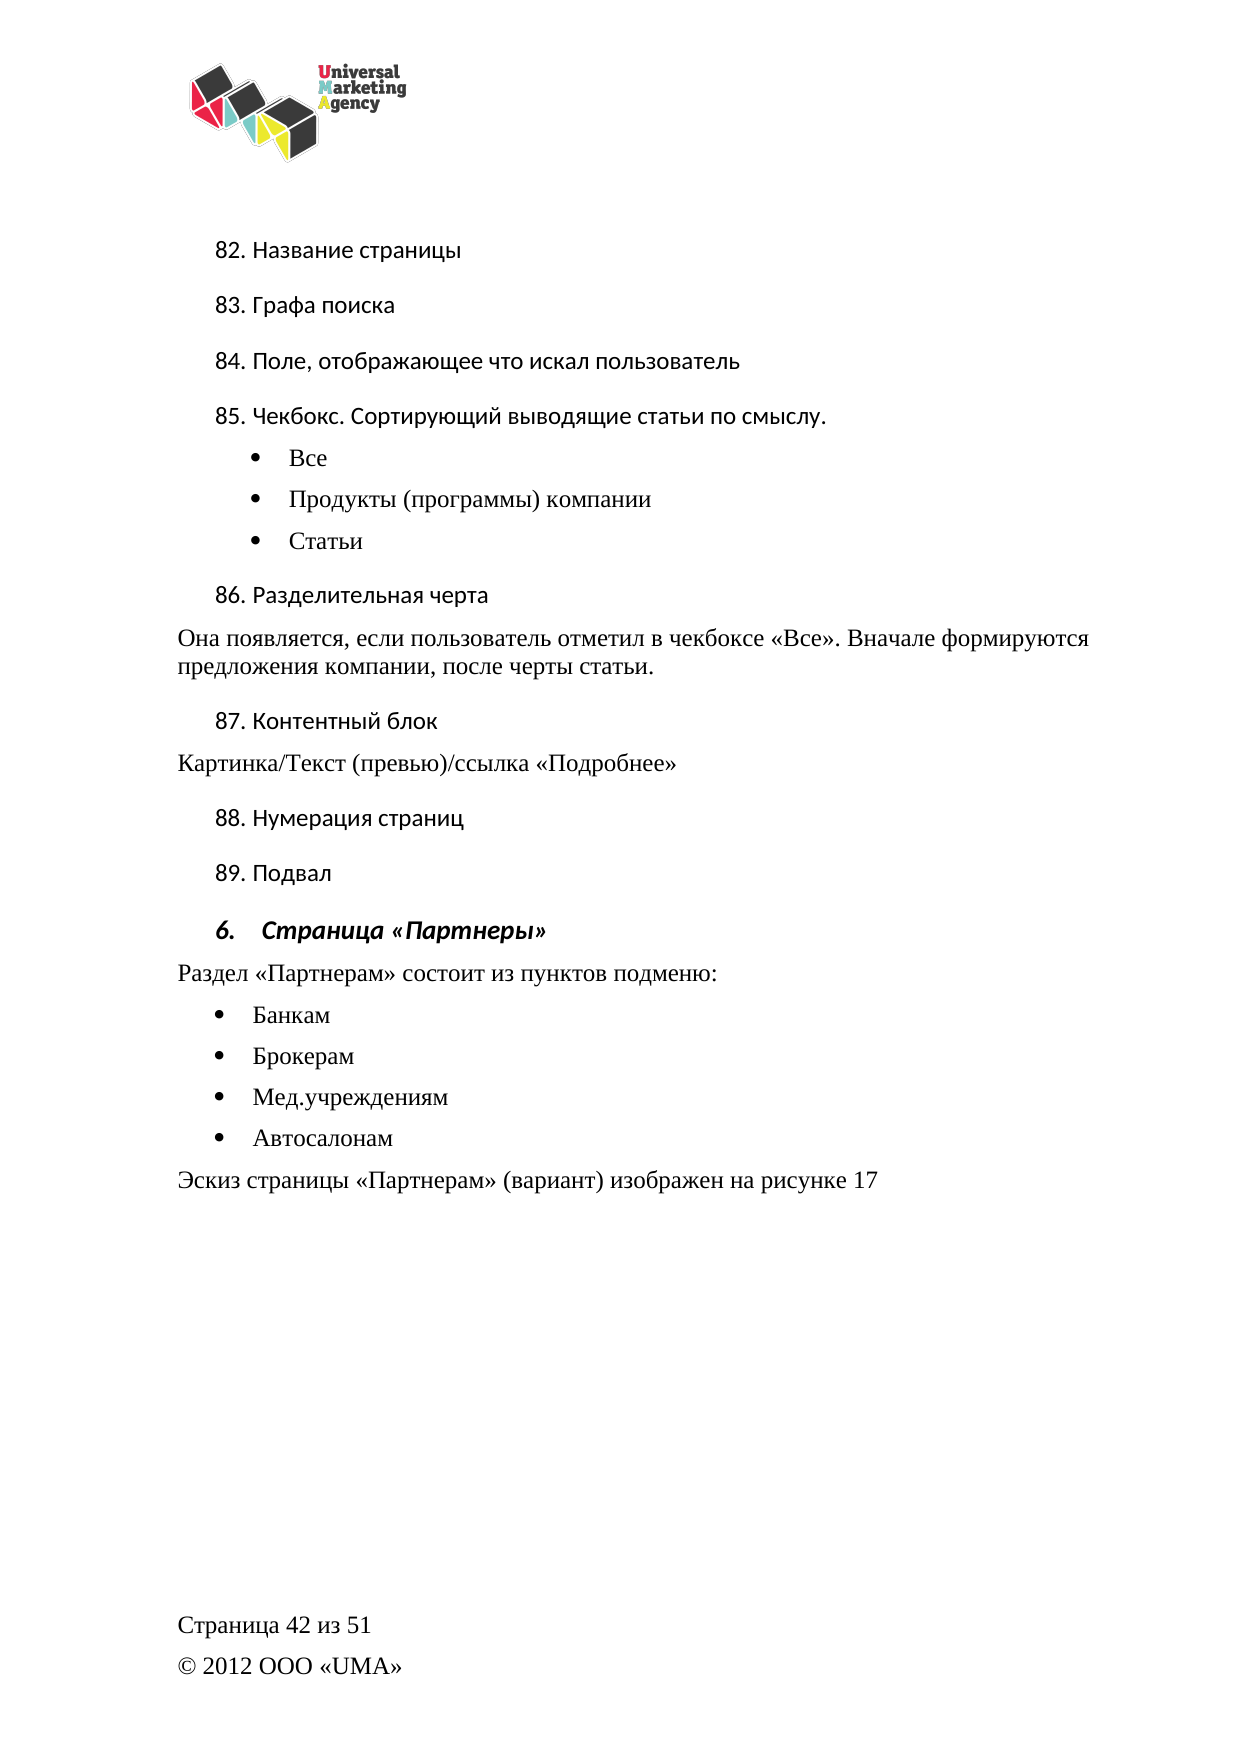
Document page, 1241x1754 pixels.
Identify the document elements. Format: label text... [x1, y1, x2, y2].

text Она появляется, если пользователь отметил в чекбоксе «Все». Вначале формируются предложения компании, после черты статьи. [177, 623, 1152, 680]
text Разделительная черта [215, 579, 1152, 610]
list Мед.учреждениям [215, 1082, 1152, 1111]
list Статьи [251, 526, 1152, 554]
text Раздел «Партнерам» состоит из пунктов подменю: [177, 958, 1152, 987]
text Графа поиска [215, 289, 1152, 320]
text Поле, отображающее что искал пользователь [215, 345, 1152, 375]
text Страница «Партнеры» [215, 913, 1152, 946]
text Подвал [215, 857, 1152, 888]
text Нумерация страниц [215, 802, 1152, 832]
text Эскиз страницы «Партнерам» (вариант) изображен на рисунке 17 [177, 1165, 1152, 1193]
text Картинка/Текст (превью)/ссылка «Подробнее» [177, 748, 1152, 777]
text Контентный блок [215, 705, 1152, 736]
text Чекбокс. Сортирующий выводящие статьи по смыслу. [215, 400, 1152, 431]
list Банкам [215, 1000, 1152, 1028]
list Все [251, 443, 1152, 472]
list Продукты (программы) компании [251, 484, 1152, 513]
list Брокерам [215, 1041, 1152, 1070]
text Название страницы [215, 234, 1152, 264]
picture [177, 24, 415, 193]
list Автосалонам [215, 1123, 1152, 1152]
